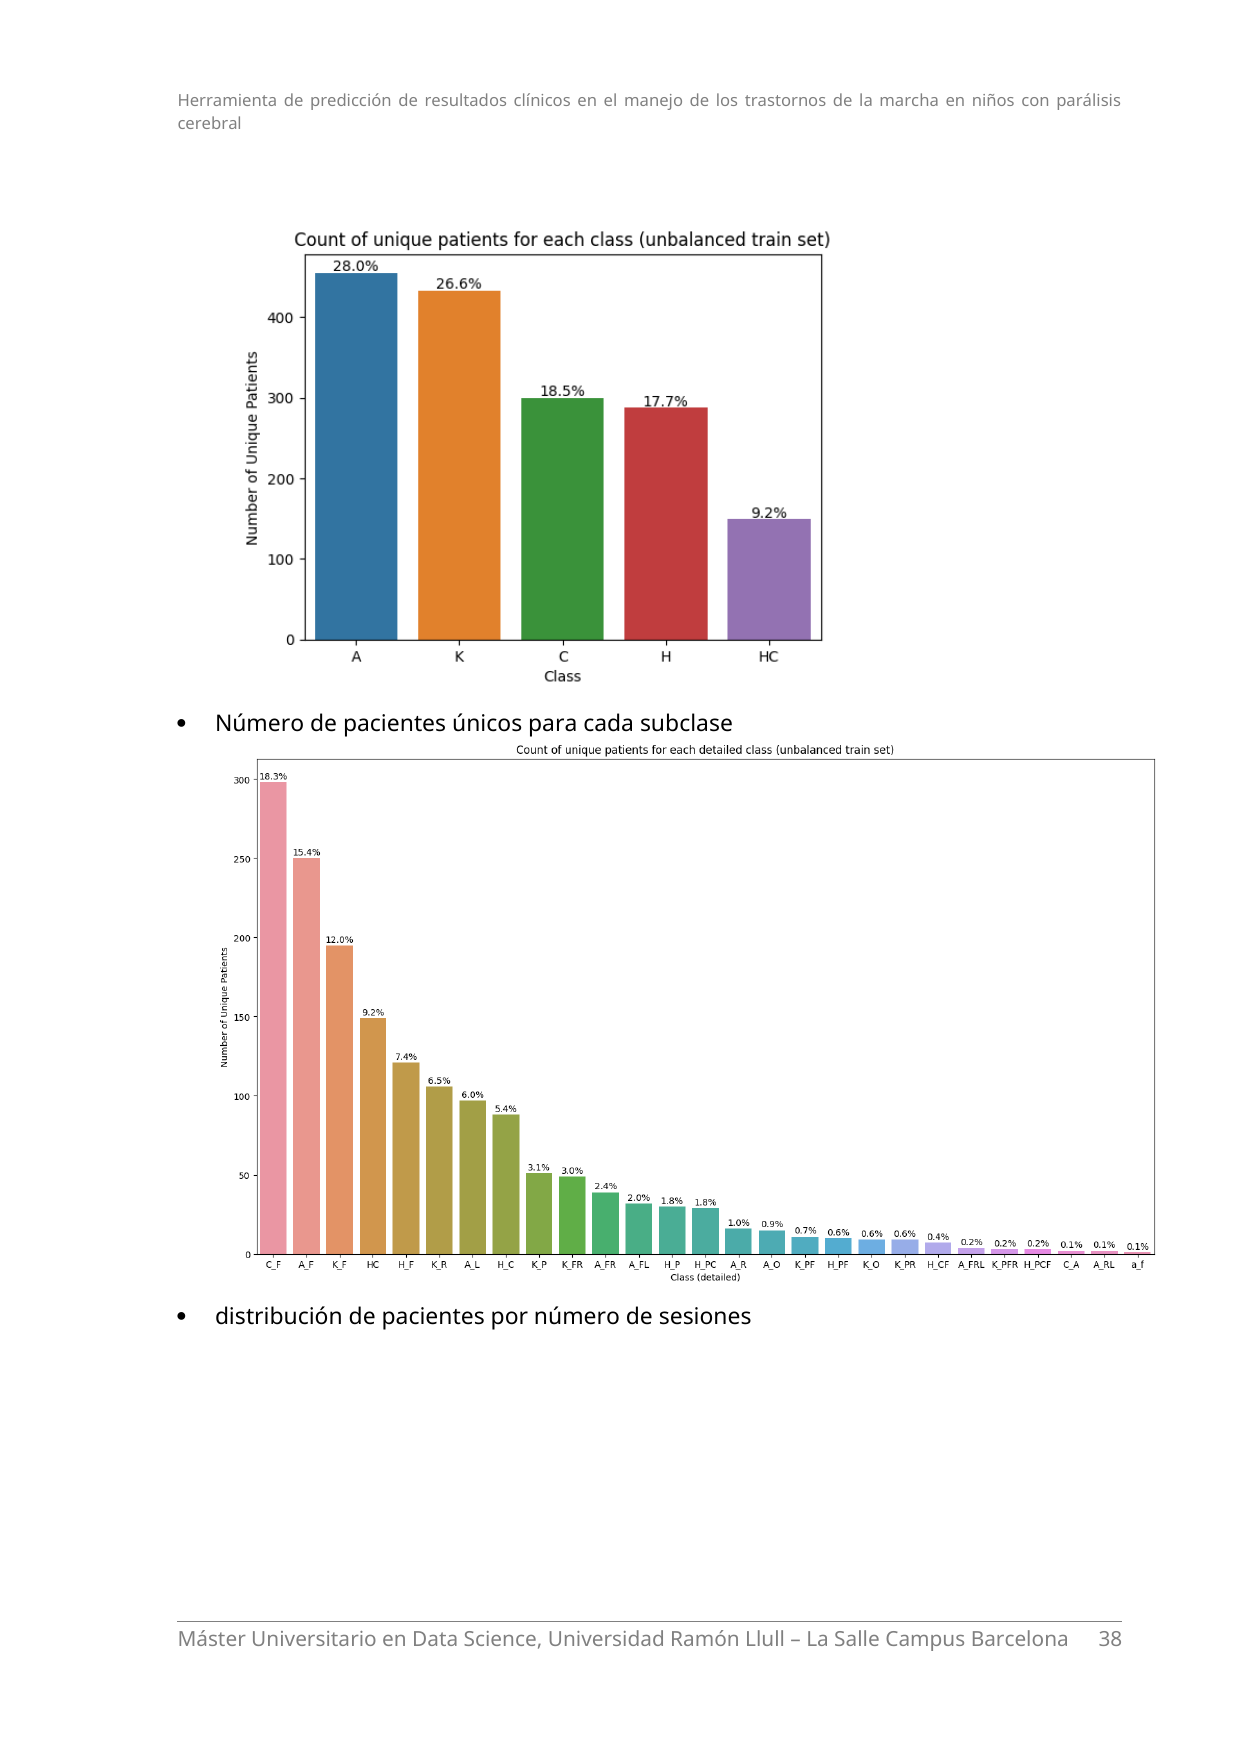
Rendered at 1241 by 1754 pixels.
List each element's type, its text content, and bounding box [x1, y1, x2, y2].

picture [214, 738, 1160, 1288]
list distribución de pacientes por número de sesiones [177, 1300, 1122, 1331]
picture [236, 221, 841, 695]
list Número de pacientes únicos para cada subclase [177, 707, 1122, 738]
